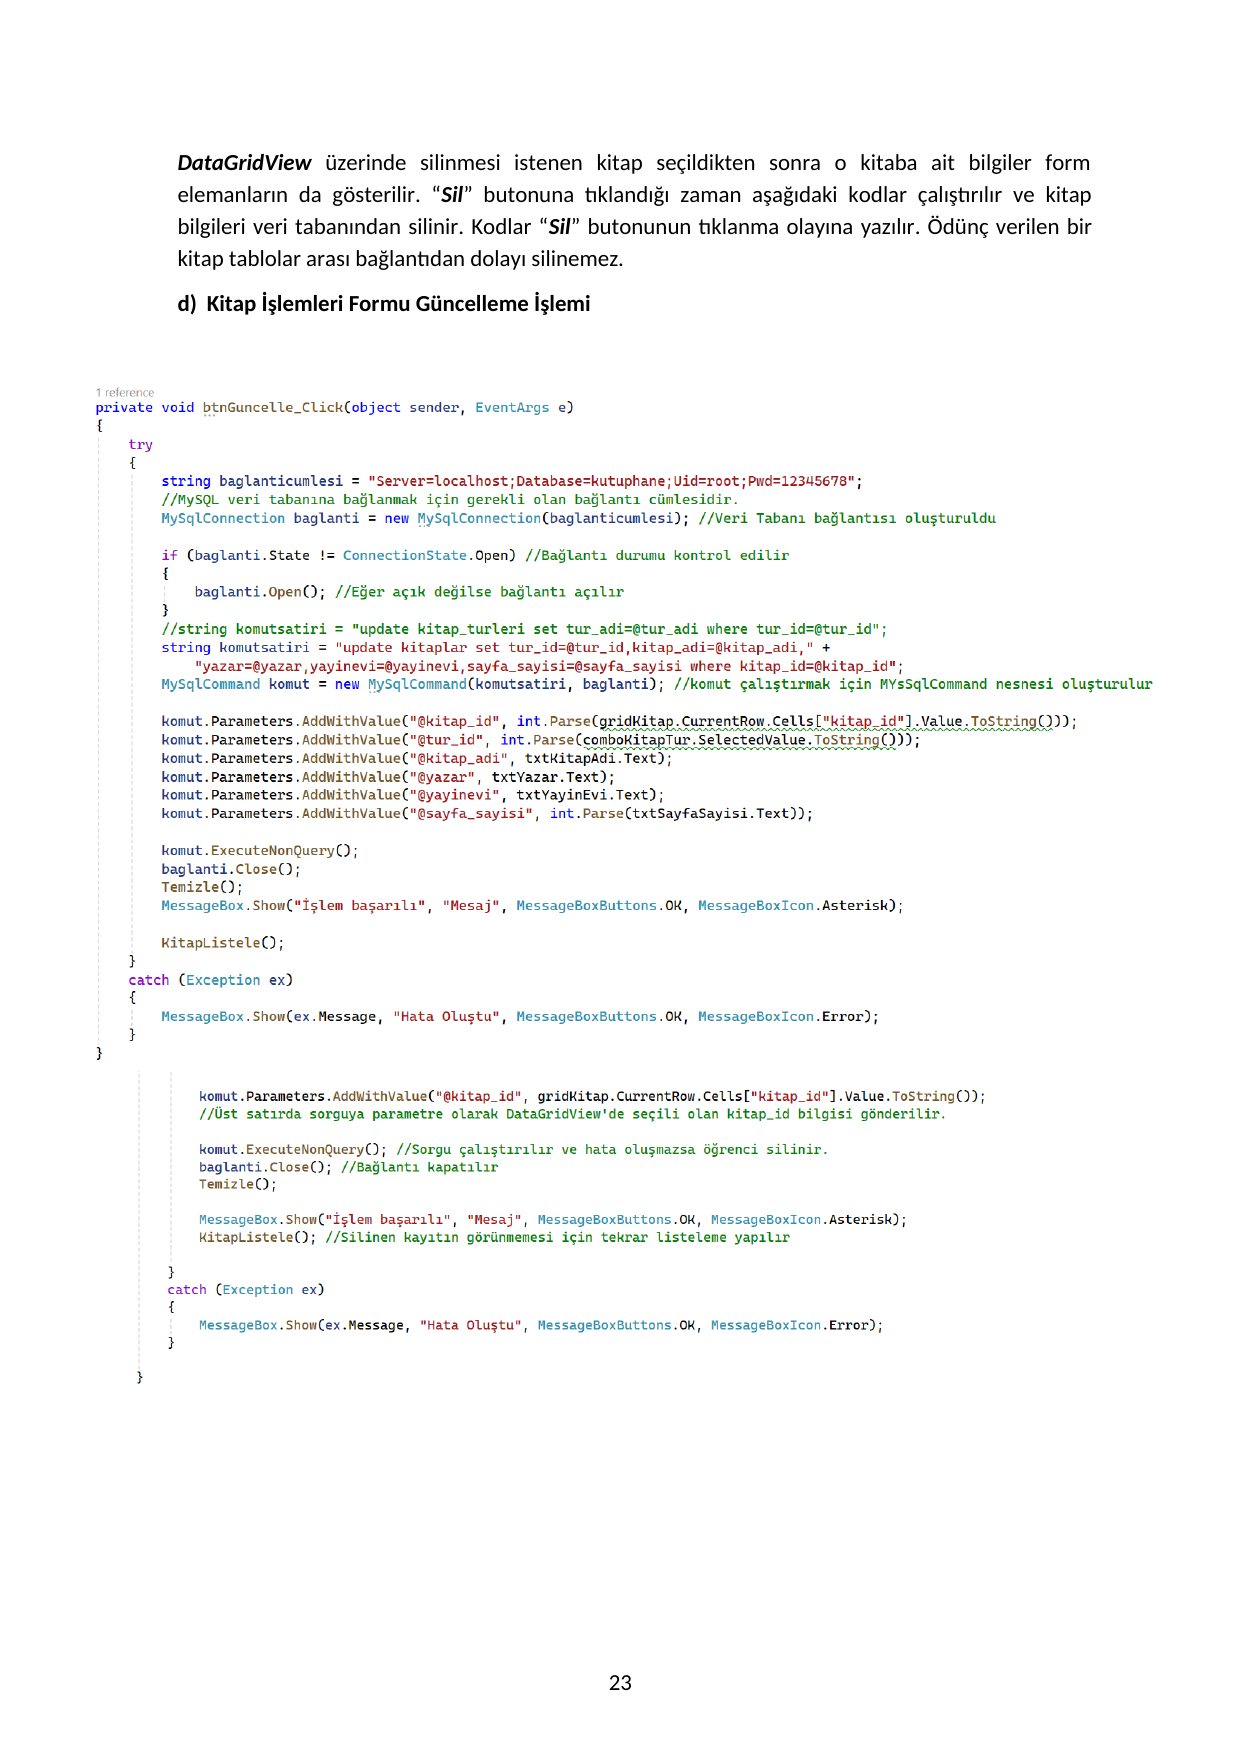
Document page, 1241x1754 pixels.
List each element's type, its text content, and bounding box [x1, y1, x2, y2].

list Kitap İşlemleri Formu Güncelleme İşlemi [177, 289, 1093, 317]
picture [75, 382, 1184, 1393]
text DataGridView üzerinde silinmesi istenen kitap seçildikten sonra o kitaba ait bilgiler form elemanların da gösterilir. “Sil” butonuna tıklandığı zaman aşağıdaki kodlar çalıştırılır ve kitap bilgileri veri tabanından silinir. Kodlar “Sil” butonunun tıklanma olayına yazılır. Ödünç verilen bir kitap tablolar arası bağlantıdan dolayı silinemez. [177, 148, 1093, 272]
